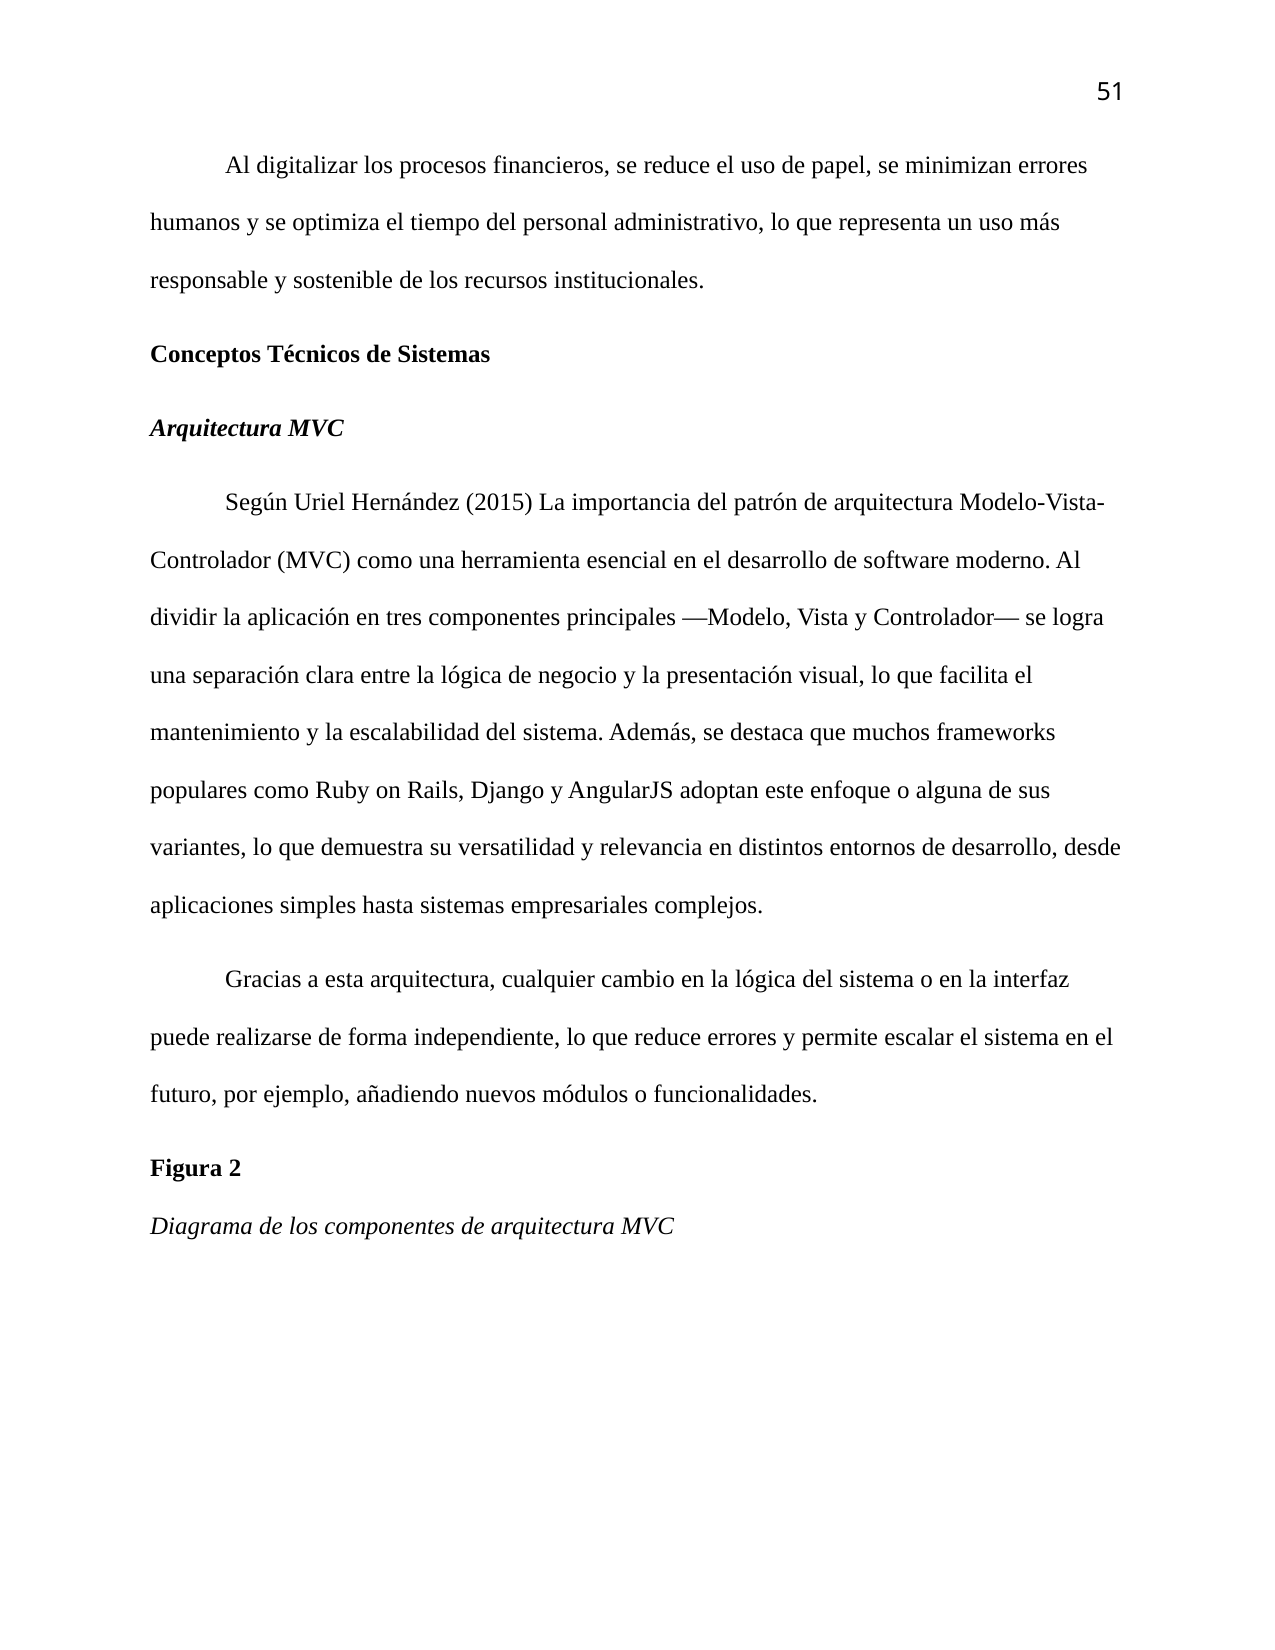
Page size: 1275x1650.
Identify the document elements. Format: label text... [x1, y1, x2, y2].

text Figura 2 Diagrama de los componentes de arquitectura MVC [150, 1153, 1125, 1239]
text Según Uriel Hernández (2015) La importancia del patrón de arquitectura Modelo-Vista-Controlador (MVC) como una herramienta esencial en el desarrollo de software moderno. Al dividir la aplicación en tres componentes principales —Modelo, Vista y Controlador— se logra una separación clara entre la lógica de negocio y la presentación visual, lo que facilita el mantenimiento y la escalabilidad del sistema. Además, se destaca que muchos frameworks populares como Ruby on Rails, Django y AngularJS adoptan este enfoque o alguna de sus variantes, lo que demuestra su versatilidad y relevancia en distintos entornos de desarrollo, desde aplicaciones simples hasta sistemas empresariales complejos. [150, 487, 1125, 919]
text Al digitalizar los procesos financieros, se reduce el uso de papel, se minimizan errores humanos y se optimiza el tiempo del personal administrativo, lo que representa un uso más responsable y sostenible de los recursos institucionales. [150, 150, 1125, 294]
text Gracias a esta arquitectura, cualquier cambio en la lógica del sistema o en la interfaz puede realizarse de forma independiente, lo que reduce errores y permite escalar el sistema en el futuro, por ejemplo, añadiendo nuevos módulos o funcionalidades. [150, 964, 1125, 1108]
subtitle Conceptos Técnicos de Sistemas [150, 339, 1125, 368]
subtitle Arquitectura MVC [150, 413, 1125, 442]
